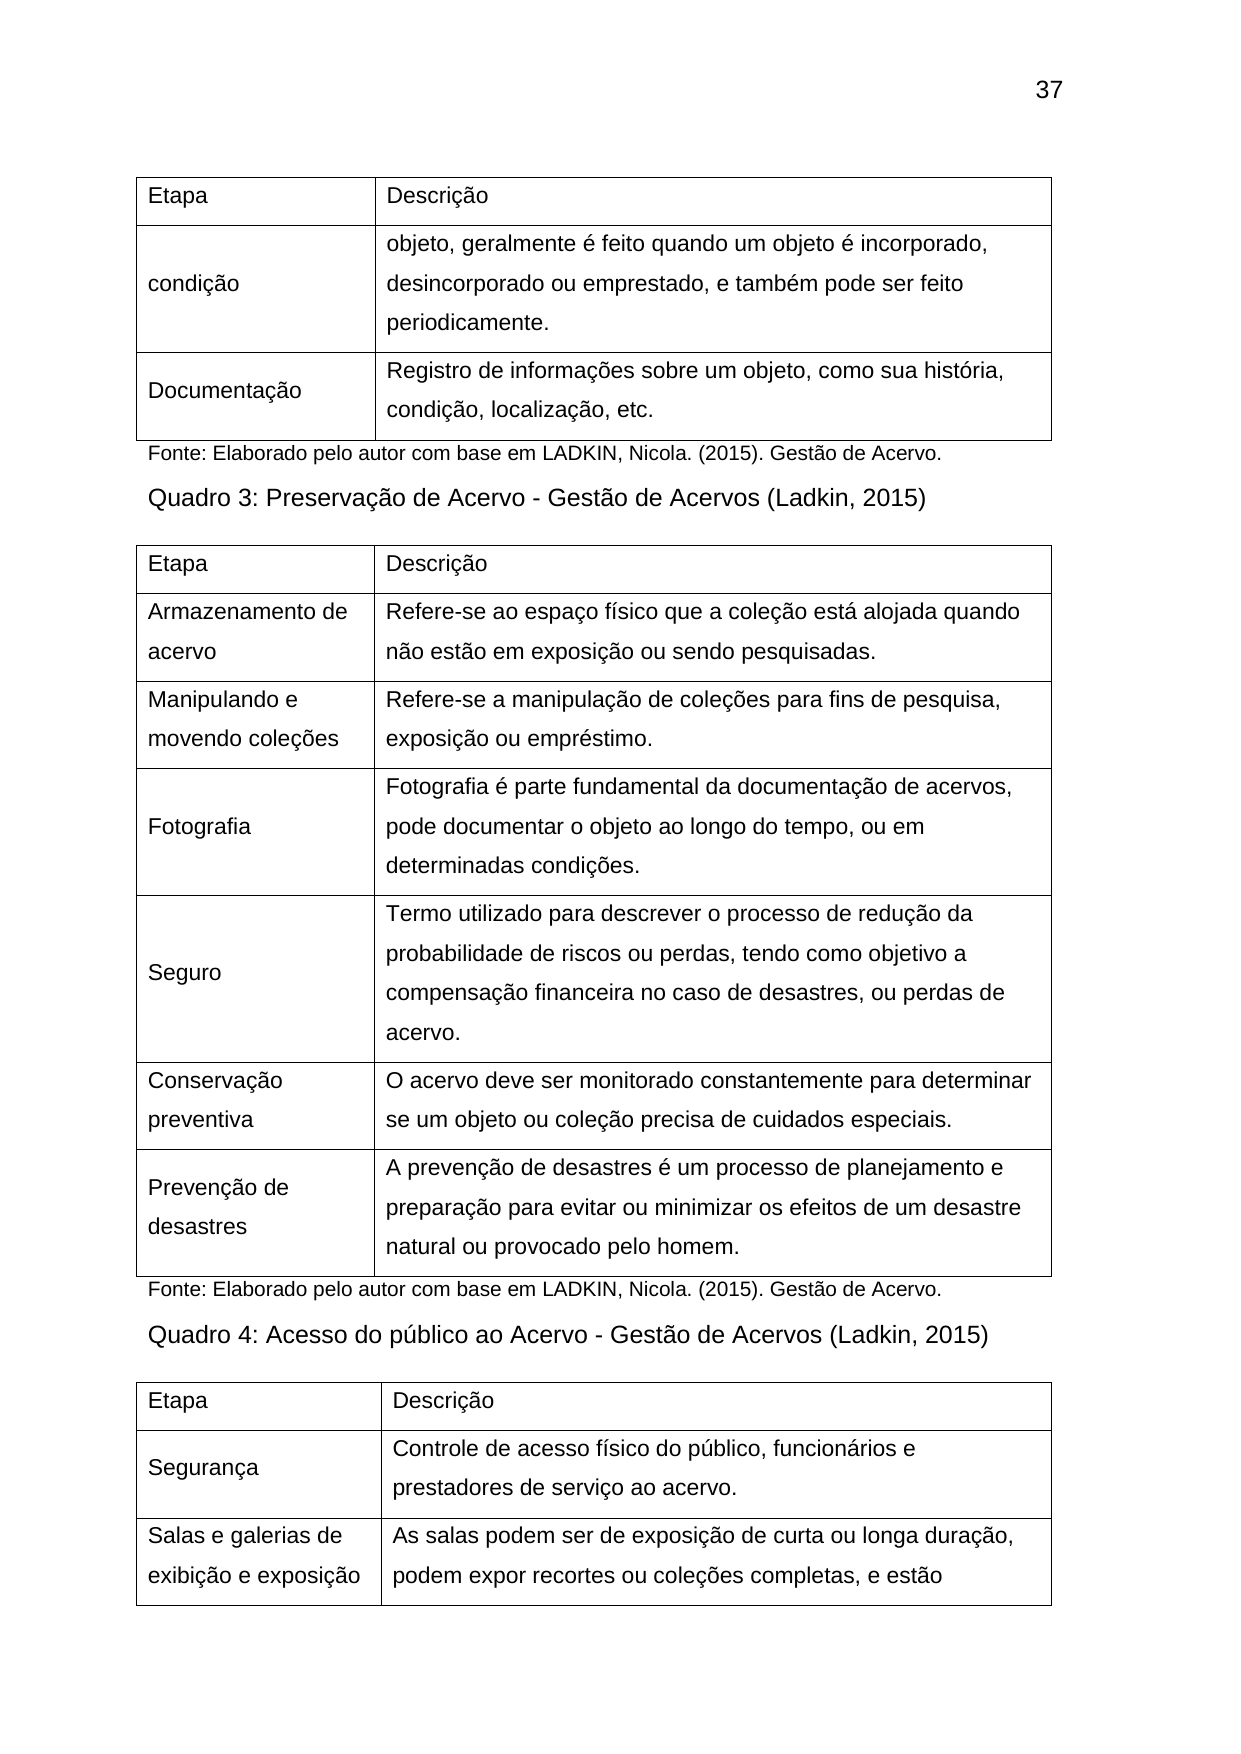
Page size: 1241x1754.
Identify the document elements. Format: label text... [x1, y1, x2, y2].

table_header Etapa [137, 1383, 381, 1430]
table_header Descrição [375, 546, 1051, 593]
text Fonte: Elaborado pelo autor com base em LADKIN, Nicola. (2015). Gestão de Acervo. [148, 1277, 1063, 1301]
table_cell Salas e galerias de exibição e exposição [137, 1519, 381, 1605]
table_cell O acervo deve ser monitorado constantemente para determinar se um objeto ou coleção precisa de cuidados especiais. [375, 1063, 1051, 1149]
table_cell Registro de informações sobre um objeto, como sua história, condição, localização, etc. [376, 353, 1051, 440]
table_cell Segurança [137, 1431, 381, 1517]
table_cell Controle de acesso físico do público, funcionários e prestadores de serviço ao acervo. [382, 1431, 1051, 1517]
text Fonte: Elaborado pelo autor com base em LADKIN, Nicola. (2015). Gestão de Acervo. [148, 441, 1063, 465]
table_cell Seguro [137, 896, 374, 1062]
table_cell A prevenção de desastres é um processo de planejamento e preparação para evitar ou minimizar os efeitos de um desastre natural ou provocado pelo homem. [375, 1150, 1051, 1276]
text Quadro 4: Acesso do público ao Acervo - Gestão de Acervos (Ladkin, 2015) [148, 1320, 1063, 1349]
table_cell Fotografia [137, 769, 374, 895]
table_cell Refere-se a manipulação de coleções para fins de pesquisa, exposição ou empréstimo. [375, 682, 1051, 768]
table_cell Termo utilizado para descrever o processo de redução da probabilidade de riscos ou perdas, tendo como objetivo a compensação financeira no caso de desastres, ou perdas de acervo. [375, 896, 1051, 1062]
table_cell Documentação [137, 353, 375, 440]
table_cell Refere-se ao espaço físico que a coleção está alojada quando não estão em exposição ou sendo pesquisadas. [375, 594, 1051, 681]
table_header Descrição [382, 1383, 1051, 1430]
text Quadro 3: Preservação de Acervo - Gestão de Acervos (Ladkin, 2015) [148, 483, 1063, 512]
table_cell Fotografia é parte fundamental da documentação de acervos, pode documentar o objeto ao longo do tempo, ou em determinadas condições. [375, 769, 1051, 895]
table_cell Prevenção de desastres [137, 1150, 374, 1276]
table_cell Relatórios de condição [137, 226, 375, 352]
table_header Descrição [376, 178, 1051, 225]
table_cell Manipulando e movendo coleções [137, 682, 374, 768]
table_cell Conservação preventiva [137, 1063, 374, 1149]
table_cell Armazenamento de acervo [137, 594, 374, 681]
table_header Etapa [137, 546, 374, 593]
table_header Etapa [137, 178, 375, 225]
